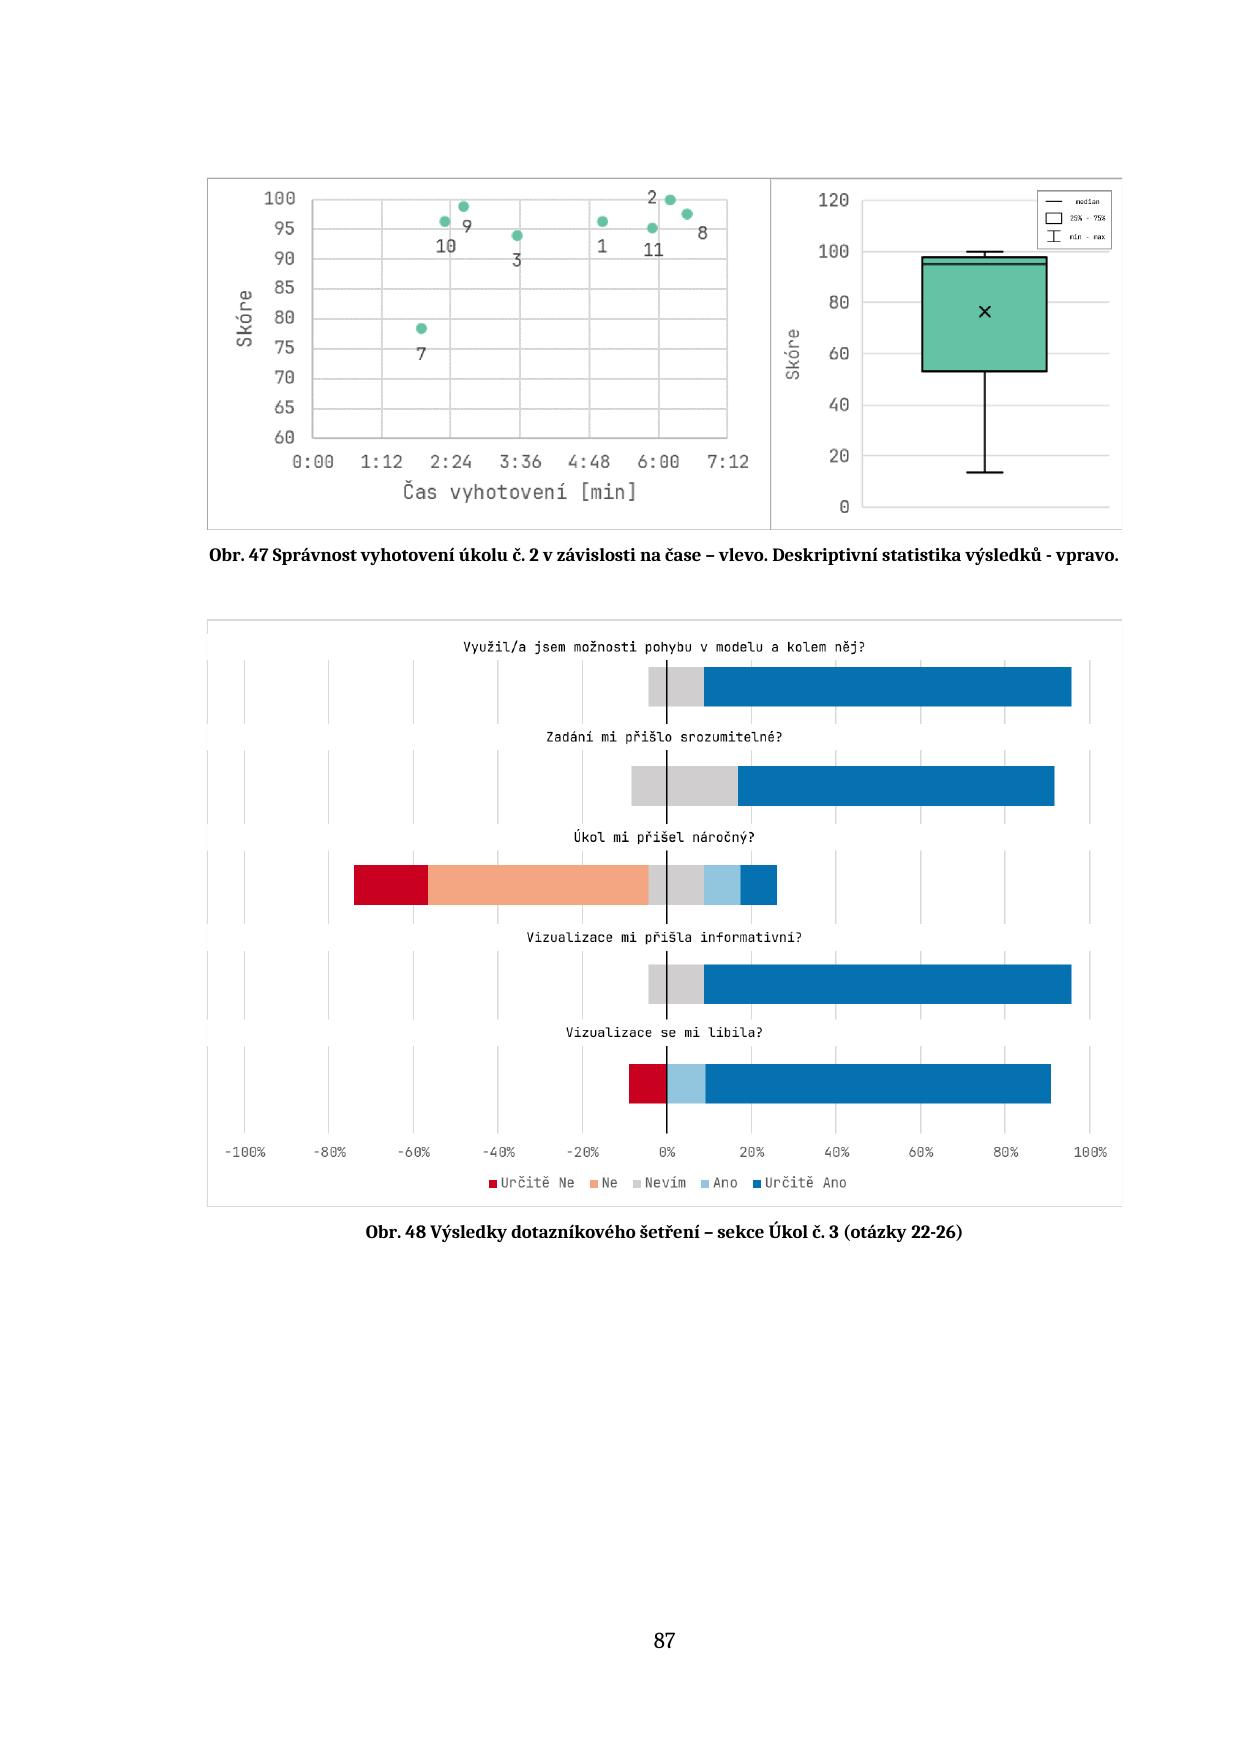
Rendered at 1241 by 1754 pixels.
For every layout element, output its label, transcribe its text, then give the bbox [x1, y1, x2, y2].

picture [206, 619, 1123, 1207]
picture [206, 177, 1123, 530]
